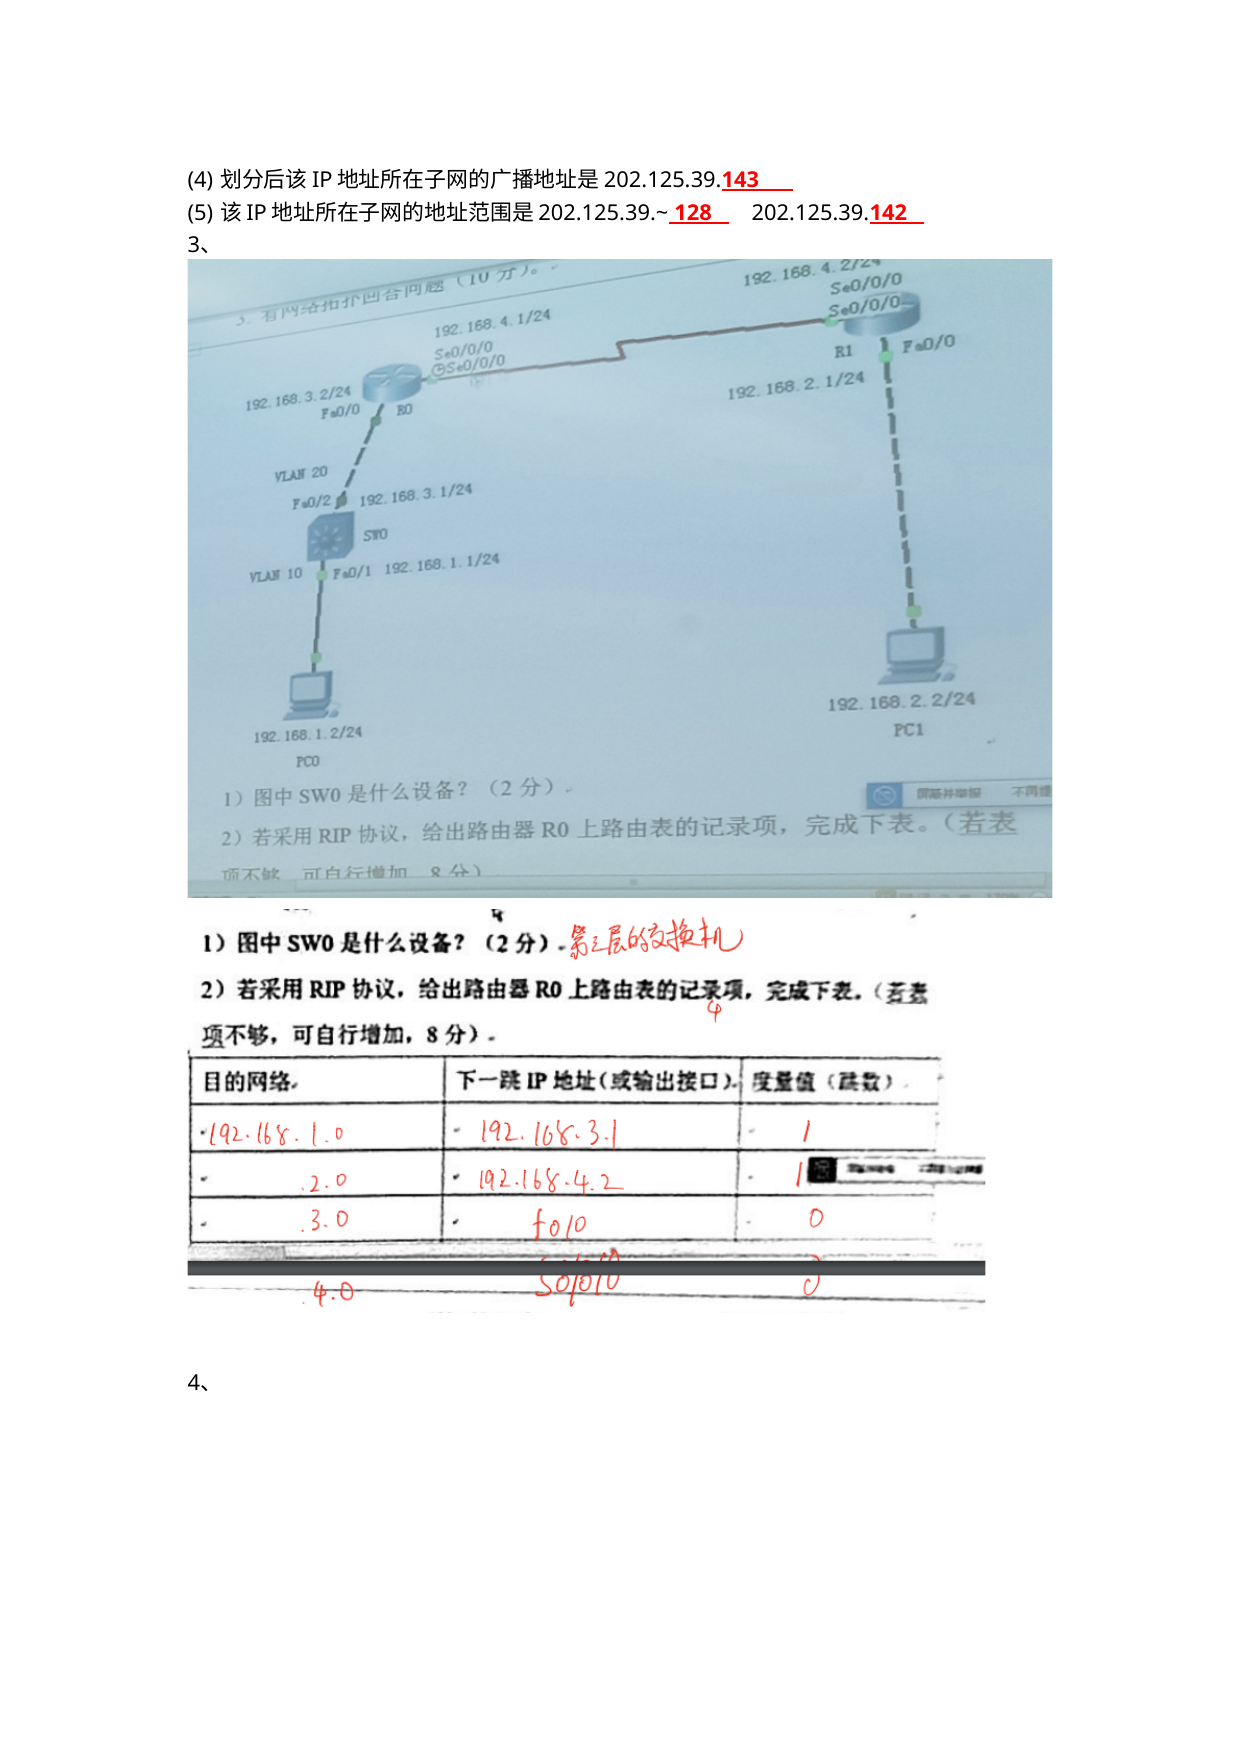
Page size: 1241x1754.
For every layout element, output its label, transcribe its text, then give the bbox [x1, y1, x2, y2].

picture [187, 259, 1053, 898]
text 3、 [187, 227, 1053, 259]
list 该IP地址所在子网的地址范围是202.125.39.~ 128 202.125.39.142 [187, 194, 1053, 227]
picture [187, 909, 986, 1313]
list 划分后该IP地址所在子网的广播地址是202.125.39.143 [187, 162, 1053, 194]
text 4、 [187, 1364, 1053, 1397]
